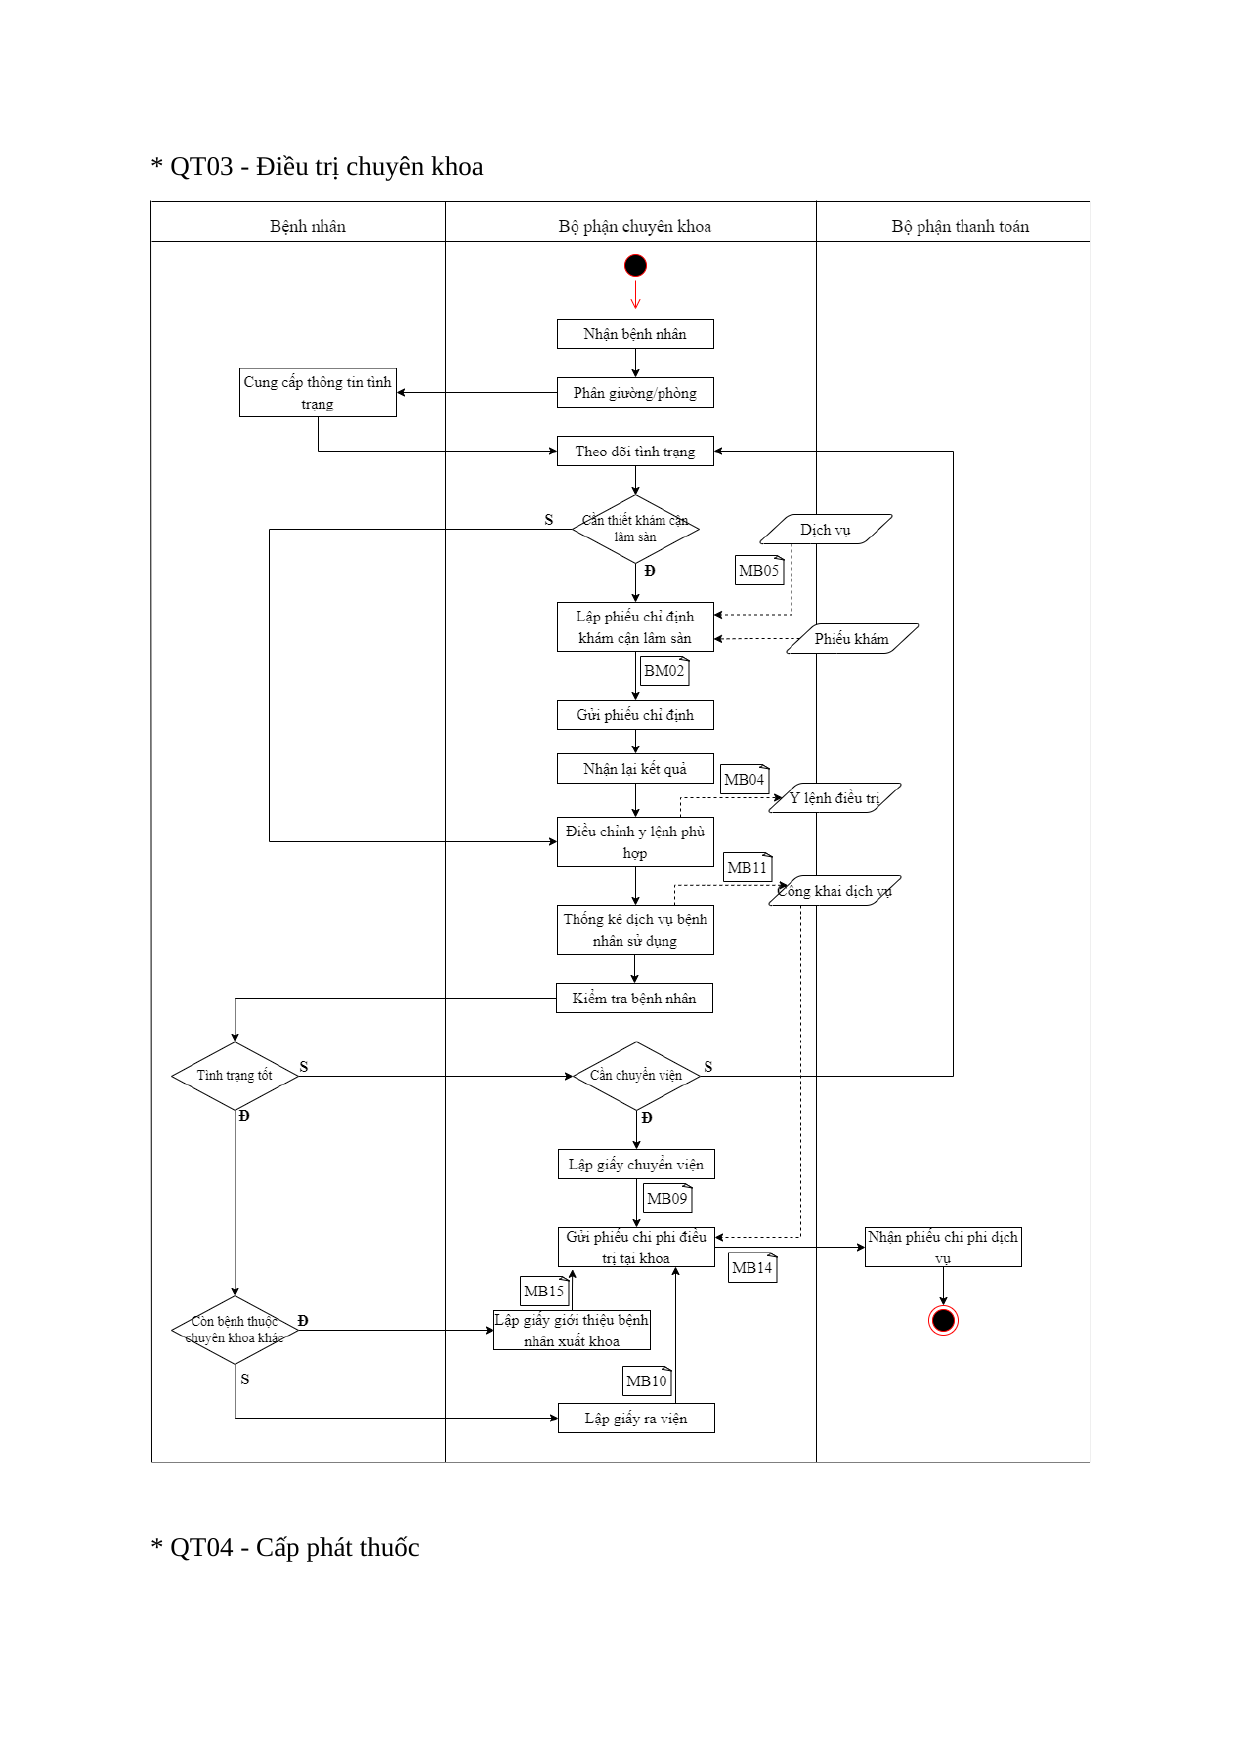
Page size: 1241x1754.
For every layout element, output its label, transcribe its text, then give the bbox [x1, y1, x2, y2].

picture [150, 200, 1091, 1463]
text * QT04 - Cấp phát thuốc [150, 1532, 1090, 1563]
text * QT03 - Điều trị chuyên khoa [150, 150, 1090, 181]
